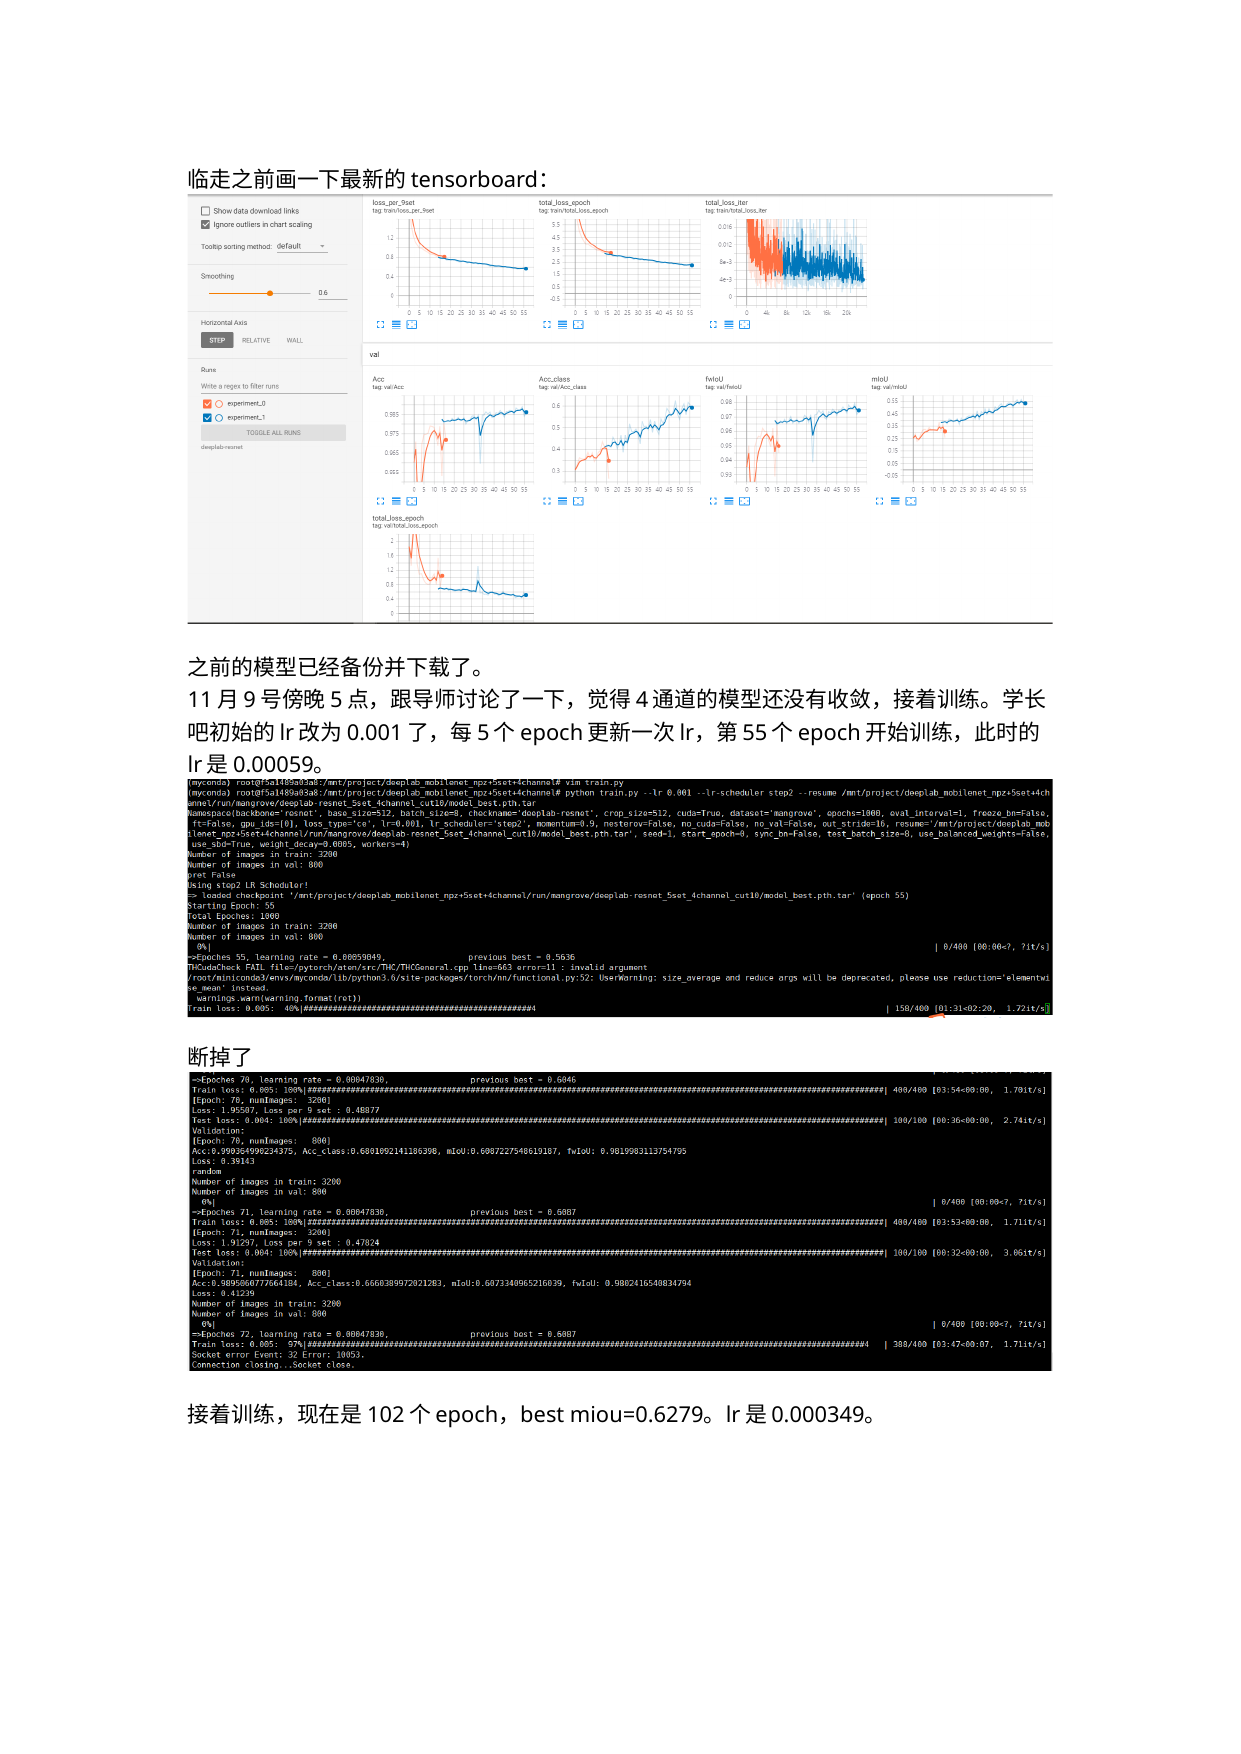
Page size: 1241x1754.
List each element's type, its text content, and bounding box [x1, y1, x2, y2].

picture [187, 1072, 1053, 1371]
text 接着训练，现在是102个epoch，best miou=0.6279。lr是0.000349。 [187, 1397, 1053, 1429]
picture [187, 194, 1053, 624]
text 临走之前画一下最新的tensorboard： [187, 162, 1053, 194]
text 断掉了 [187, 1039, 1053, 1072]
picture [187, 779, 1053, 1018]
text 之前的模型已经备份并下载了。 [187, 649, 1053, 682]
text 11月9号傍晚5点，跟导师讨论了一下，觉得4通道的模型还没有收敛，接着训练。学长吧初始的lr改为0.001了，每5个epoch更新一次lr，第55个epoch开始训练，此时的lr是0.00059。 [187, 682, 1053, 779]
